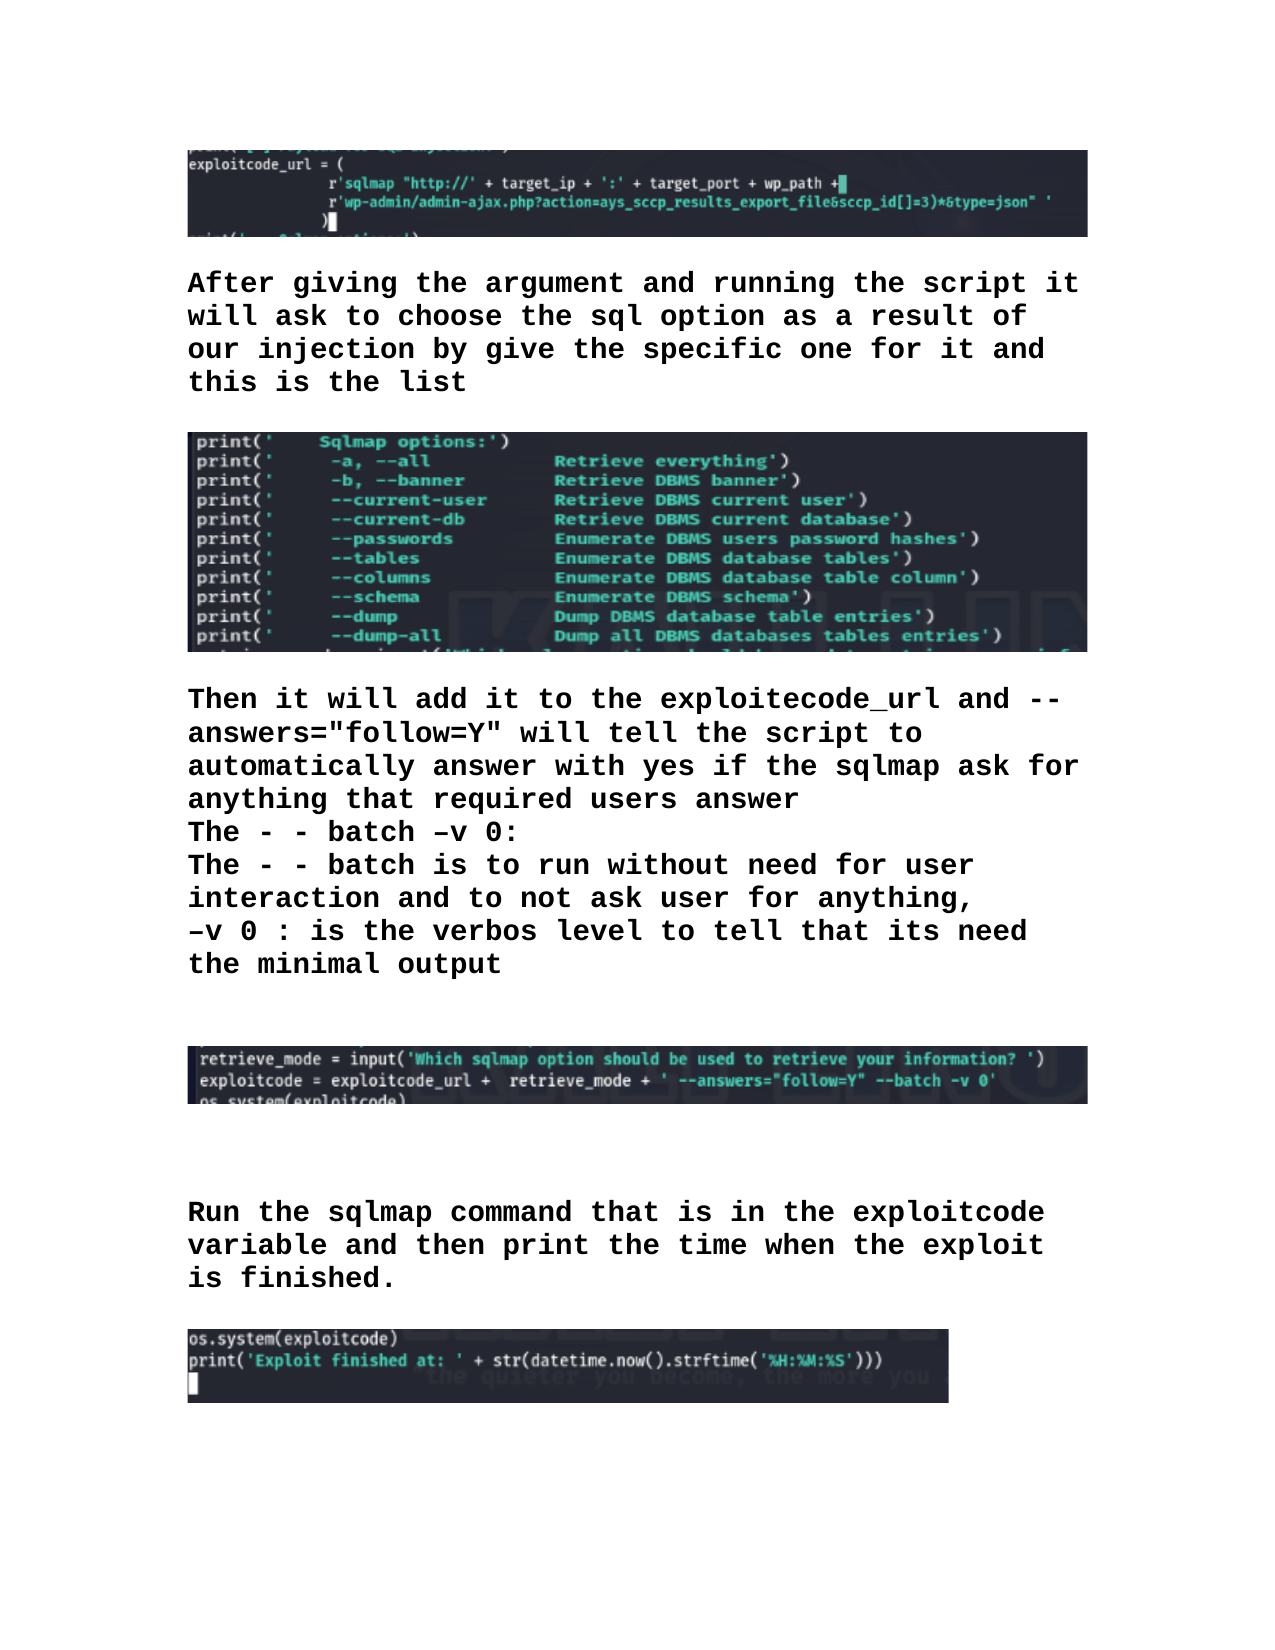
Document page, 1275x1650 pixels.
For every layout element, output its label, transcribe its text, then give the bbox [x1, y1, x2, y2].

picture [187, 432, 1088, 652]
text The - - batch –v 0: [187, 817, 1087, 850]
text –v 0 : is the verbos level to tell that its need the minimal output [187, 916, 1087, 982]
text The - - batch is to run without need for user interaction and to not ask user for anything, [187, 850, 1087, 916]
text Run the sqlmap command that is in the exploitcode variable and then print the time when the exploit is finished. [187, 1197, 1087, 1296]
picture [187, 1329, 949, 1403]
text After giving the argument and running the script it will ask to choose the sql option as a result of our injection by give the specific one for it and this is the list [187, 268, 1087, 400]
text Then it will add it to the exploitecode_url and --answers="follow=Y" will tell the script to automatically answer with yes if the sqlmap ask for anything that required users answer [187, 685, 1087, 817]
picture [187, 1046, 1088, 1104]
picture [187, 150, 1088, 237]
